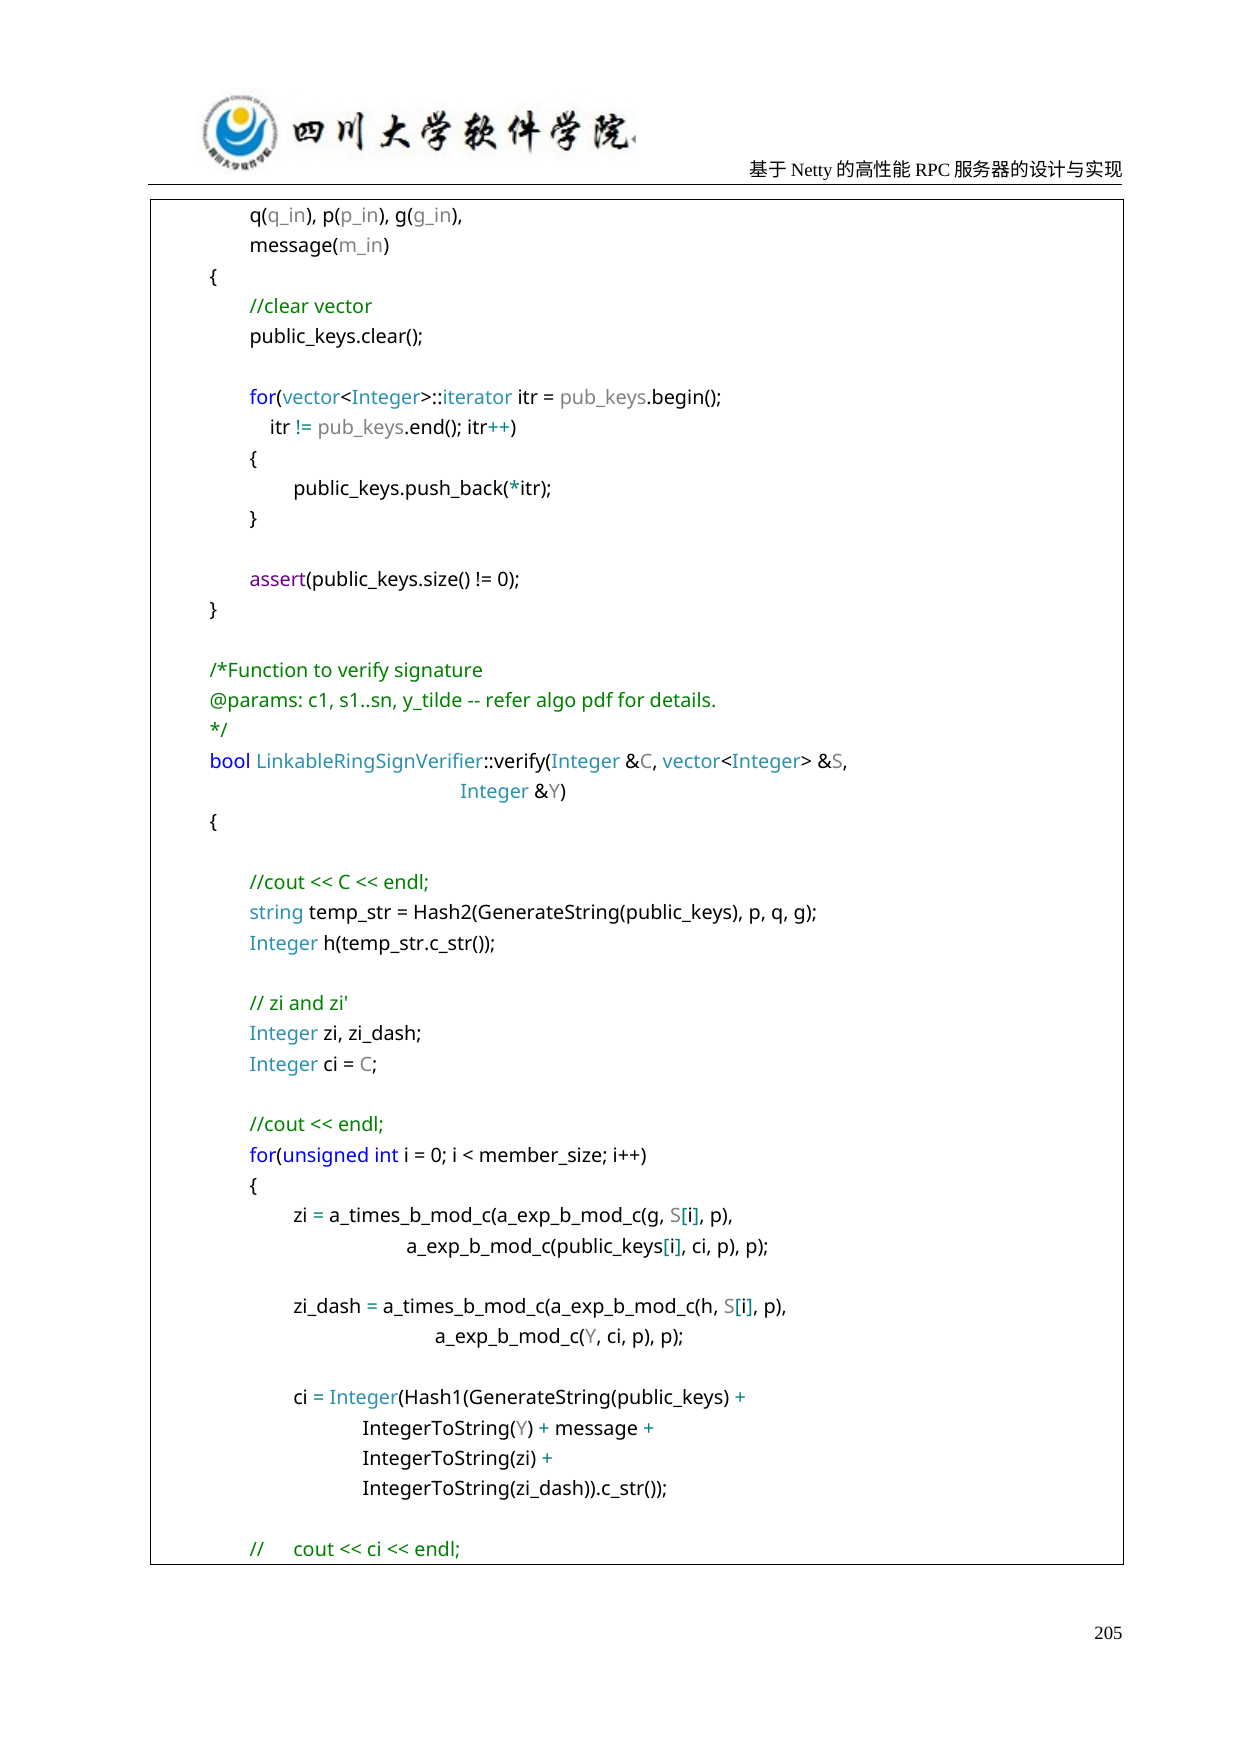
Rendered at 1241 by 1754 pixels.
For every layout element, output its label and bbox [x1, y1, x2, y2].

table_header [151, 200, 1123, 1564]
picture [197, 88, 639, 177]
